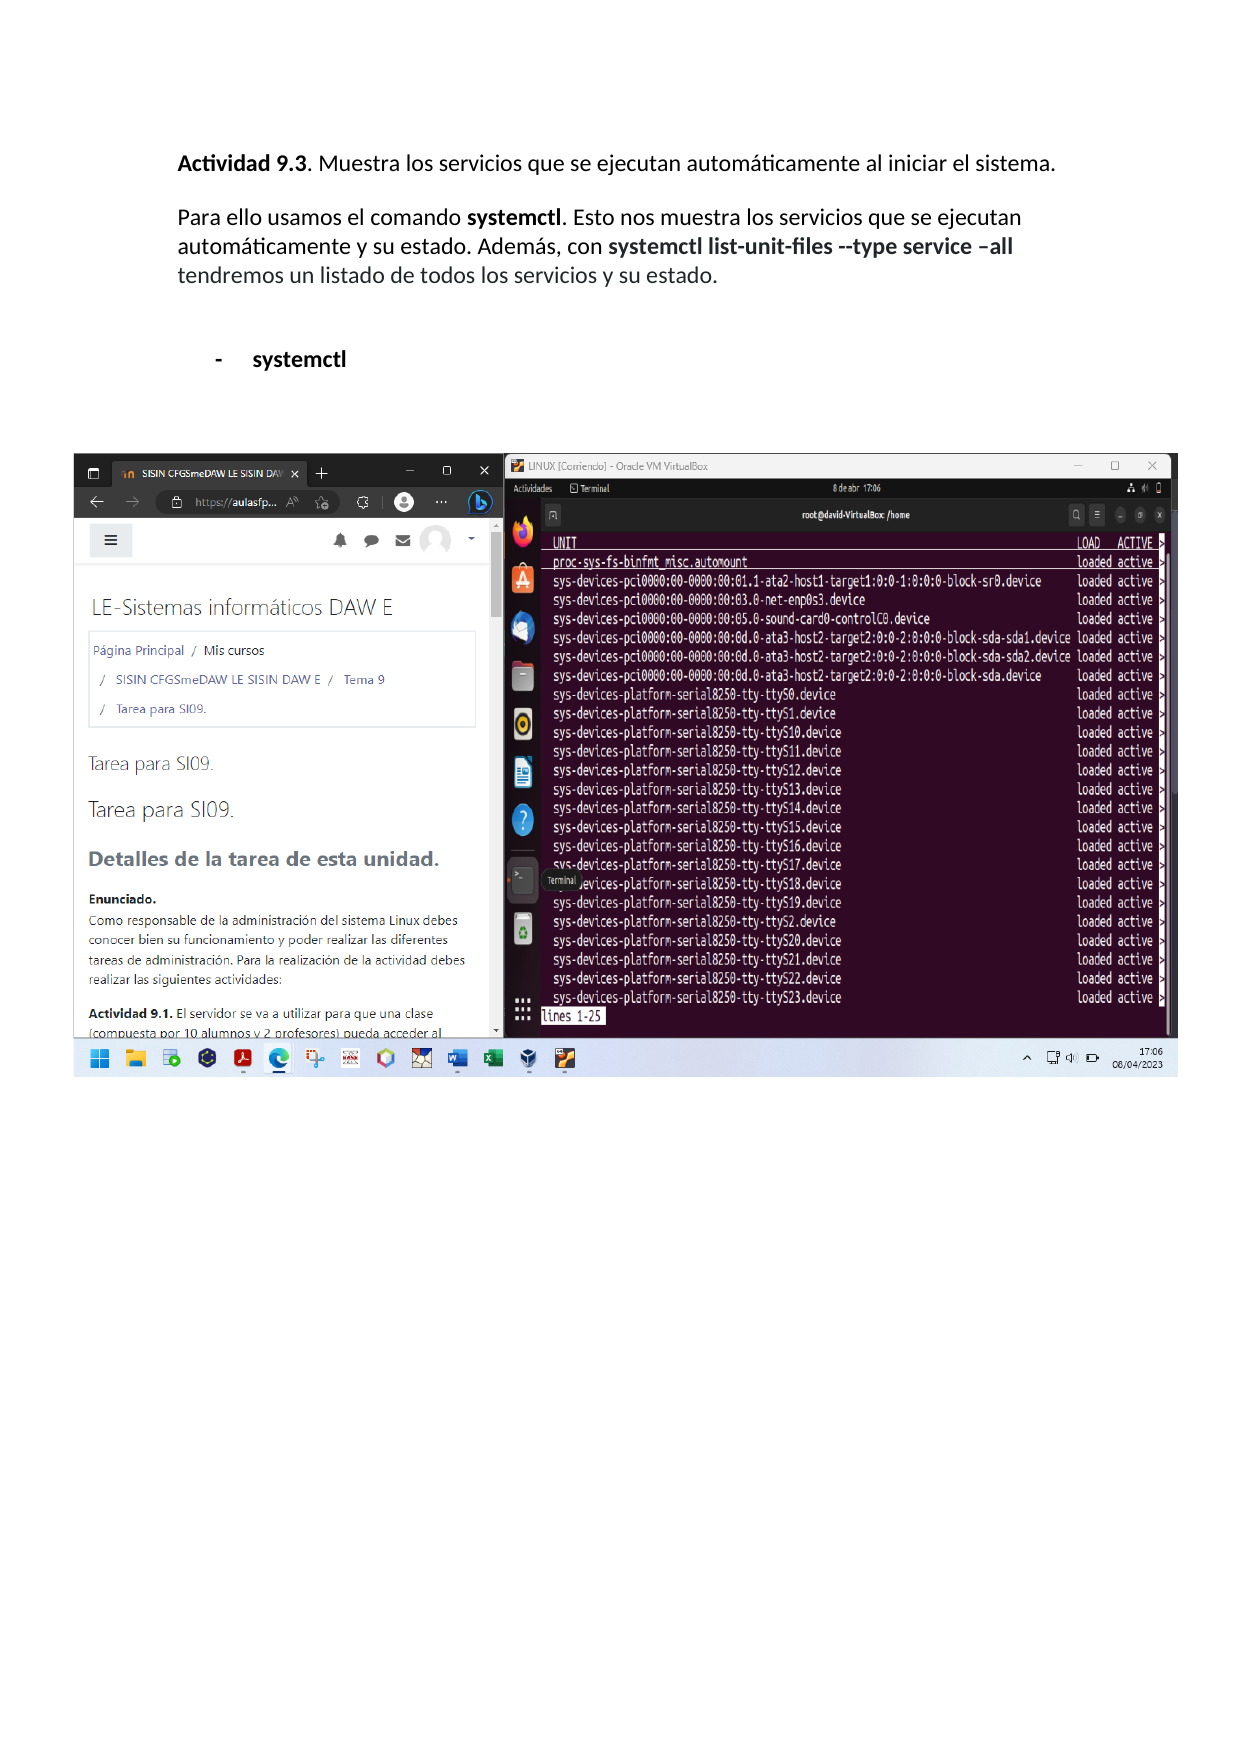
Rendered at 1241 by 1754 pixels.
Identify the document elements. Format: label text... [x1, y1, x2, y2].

text Para ello usamos el comando systemctl. Esto nos muestra los servicios que se ejecutan automáticamente y su estado. Además, con systemctl list-unit-files --type service –all tendremos un listado de todos los servicios y su estado. [177, 202, 1063, 290]
list systemctl [215, 344, 1063, 374]
text Actividad 9.3. Muestra los servicios que se ejecutan automáticamente al iniciar el sistema. [177, 148, 1063, 177]
picture [73, 453, 1178, 1077]
